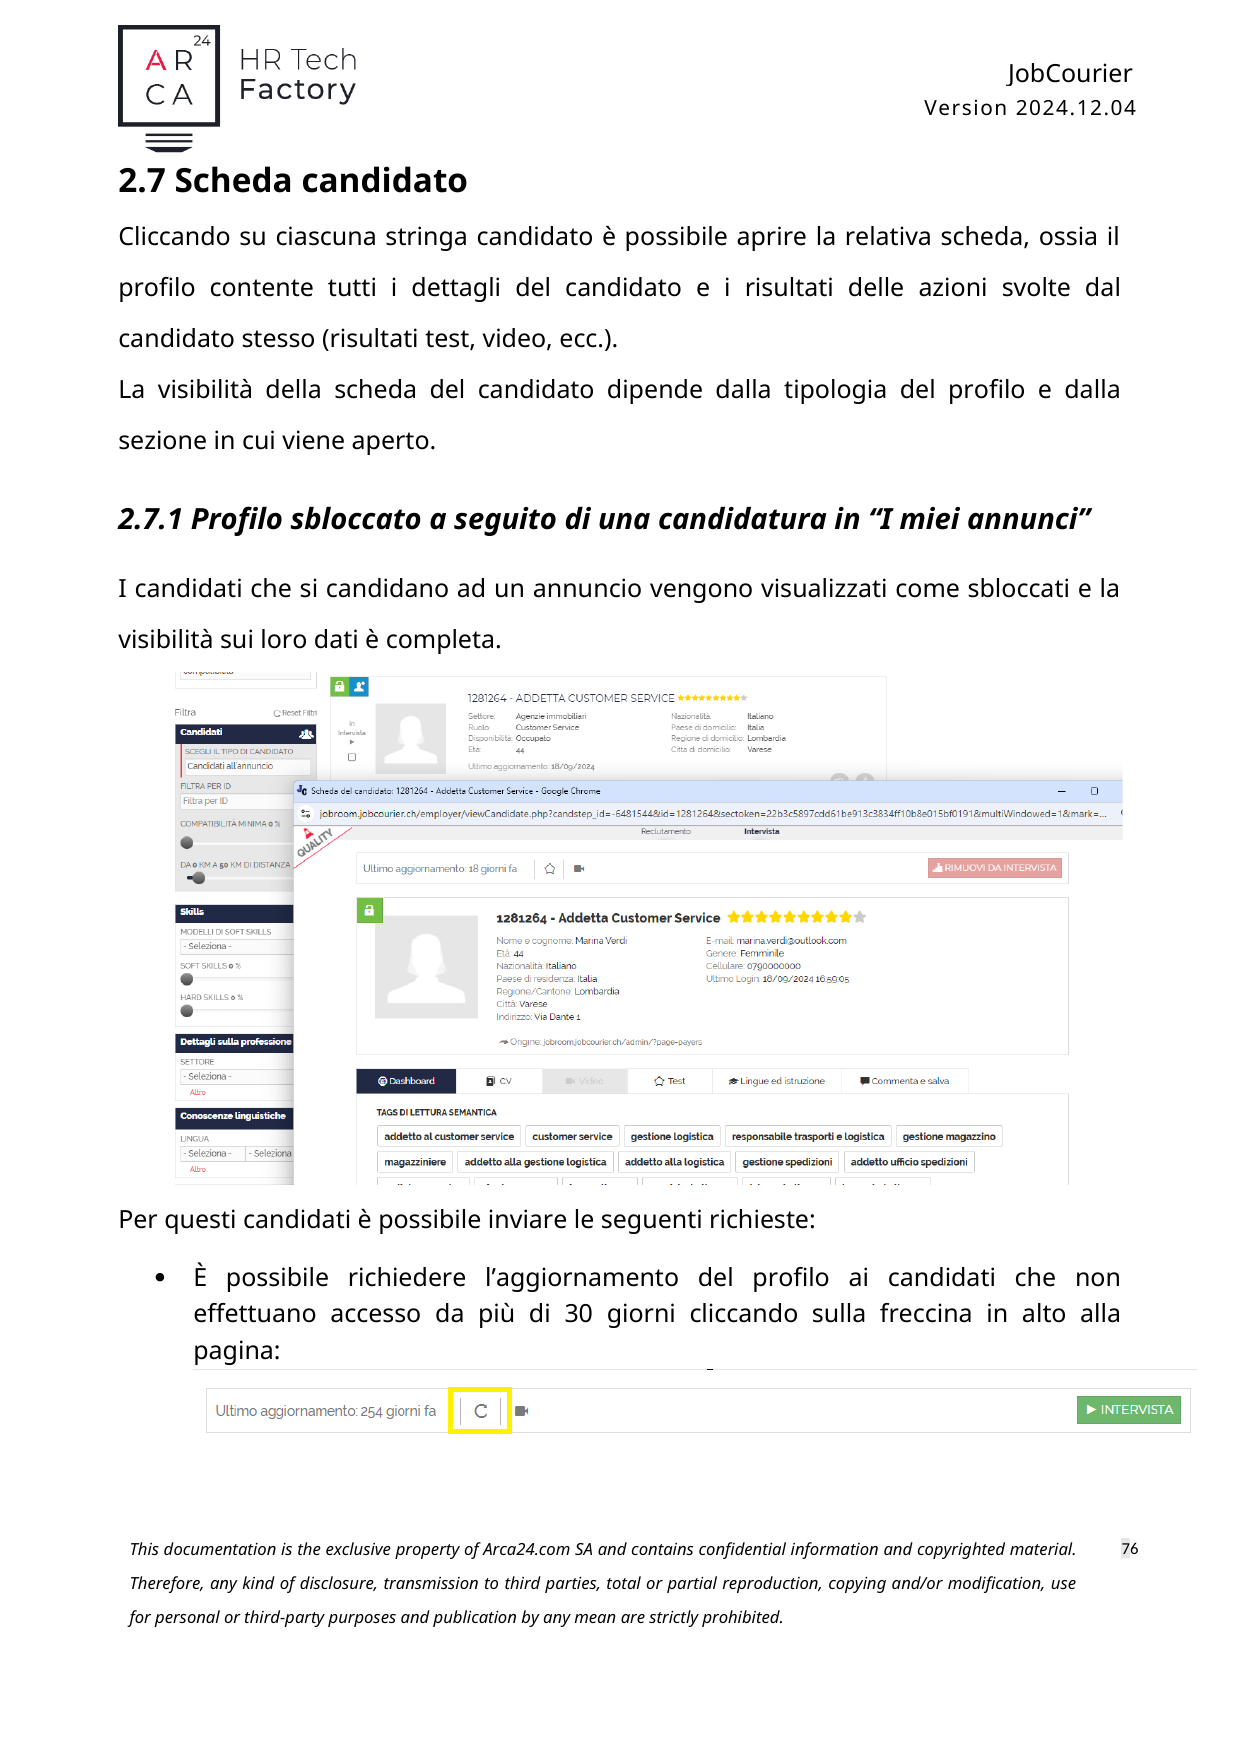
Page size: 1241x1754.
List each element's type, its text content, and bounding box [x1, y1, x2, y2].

list È possibile richiedere l’aggiornamento del profilo ai candidati che non effettuano accesso da più di 30 giorni cliccando sulla freccina in alto alla pagina: [156, 1259, 1122, 1367]
picture [118, 672, 1123, 1185]
text La visibilità della scheda del candidato dipende dalla tipologia del profilo e dalla sezione in cui viene aperto. [118, 371, 1122, 456]
picture [193, 1369, 1198, 1436]
text I candidati che si candidano ad un annuncio vengono visualizzati come sbloccati e la visibilità sui loro dati è completa. [118, 570, 1122, 655]
subtitle 2.7 Scheda candidato [118, 157, 1122, 202]
text Per questi candidati è possibile inviare le seguenti richieste: [118, 1185, 1122, 1236]
subtitle 2.7.1 Profilo sbloccato a seguito di una candidatura in “I miei annunci” [118, 498, 1122, 538]
picture [112, 22, 360, 155]
text Cliccando su ciascuna stringa candidato è possibile aprire la relativa scheda, ossia il profilo contente tutti i dettagli del candidato e i risultati delle azioni svolte dal candidato stesso (risultati test, video, ecc.). [118, 218, 1122, 354]
